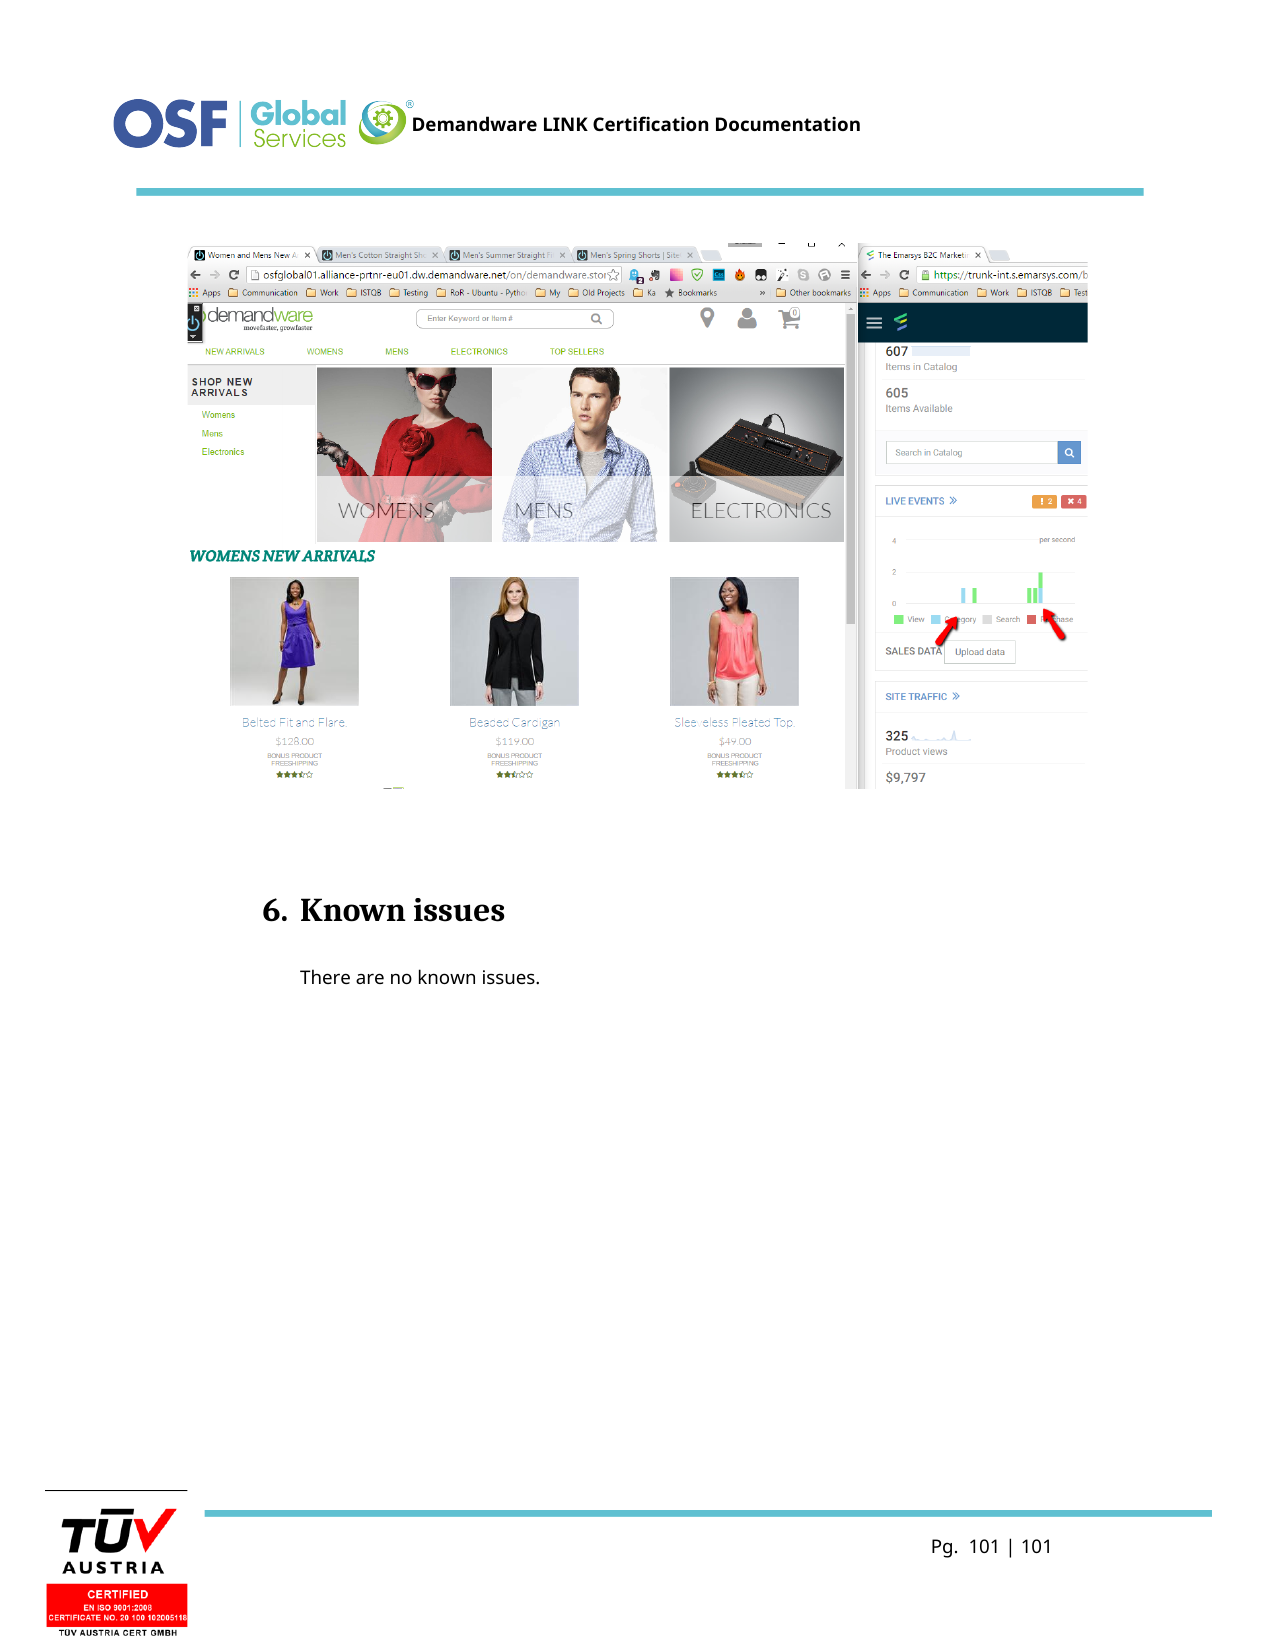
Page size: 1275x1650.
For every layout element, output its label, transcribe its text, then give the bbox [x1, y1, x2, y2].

picture [204, 1510, 1212, 1517]
picture [136, 188, 1144, 196]
picture [43, 1490, 187, 1634]
text There are no known issues. [262, 964, 1087, 989]
picture [187, 243, 1088, 789]
picture [895, 314, 906, 323]
picture [113, 99, 414, 148]
subtitle Known issues [262, 902, 1087, 927]
